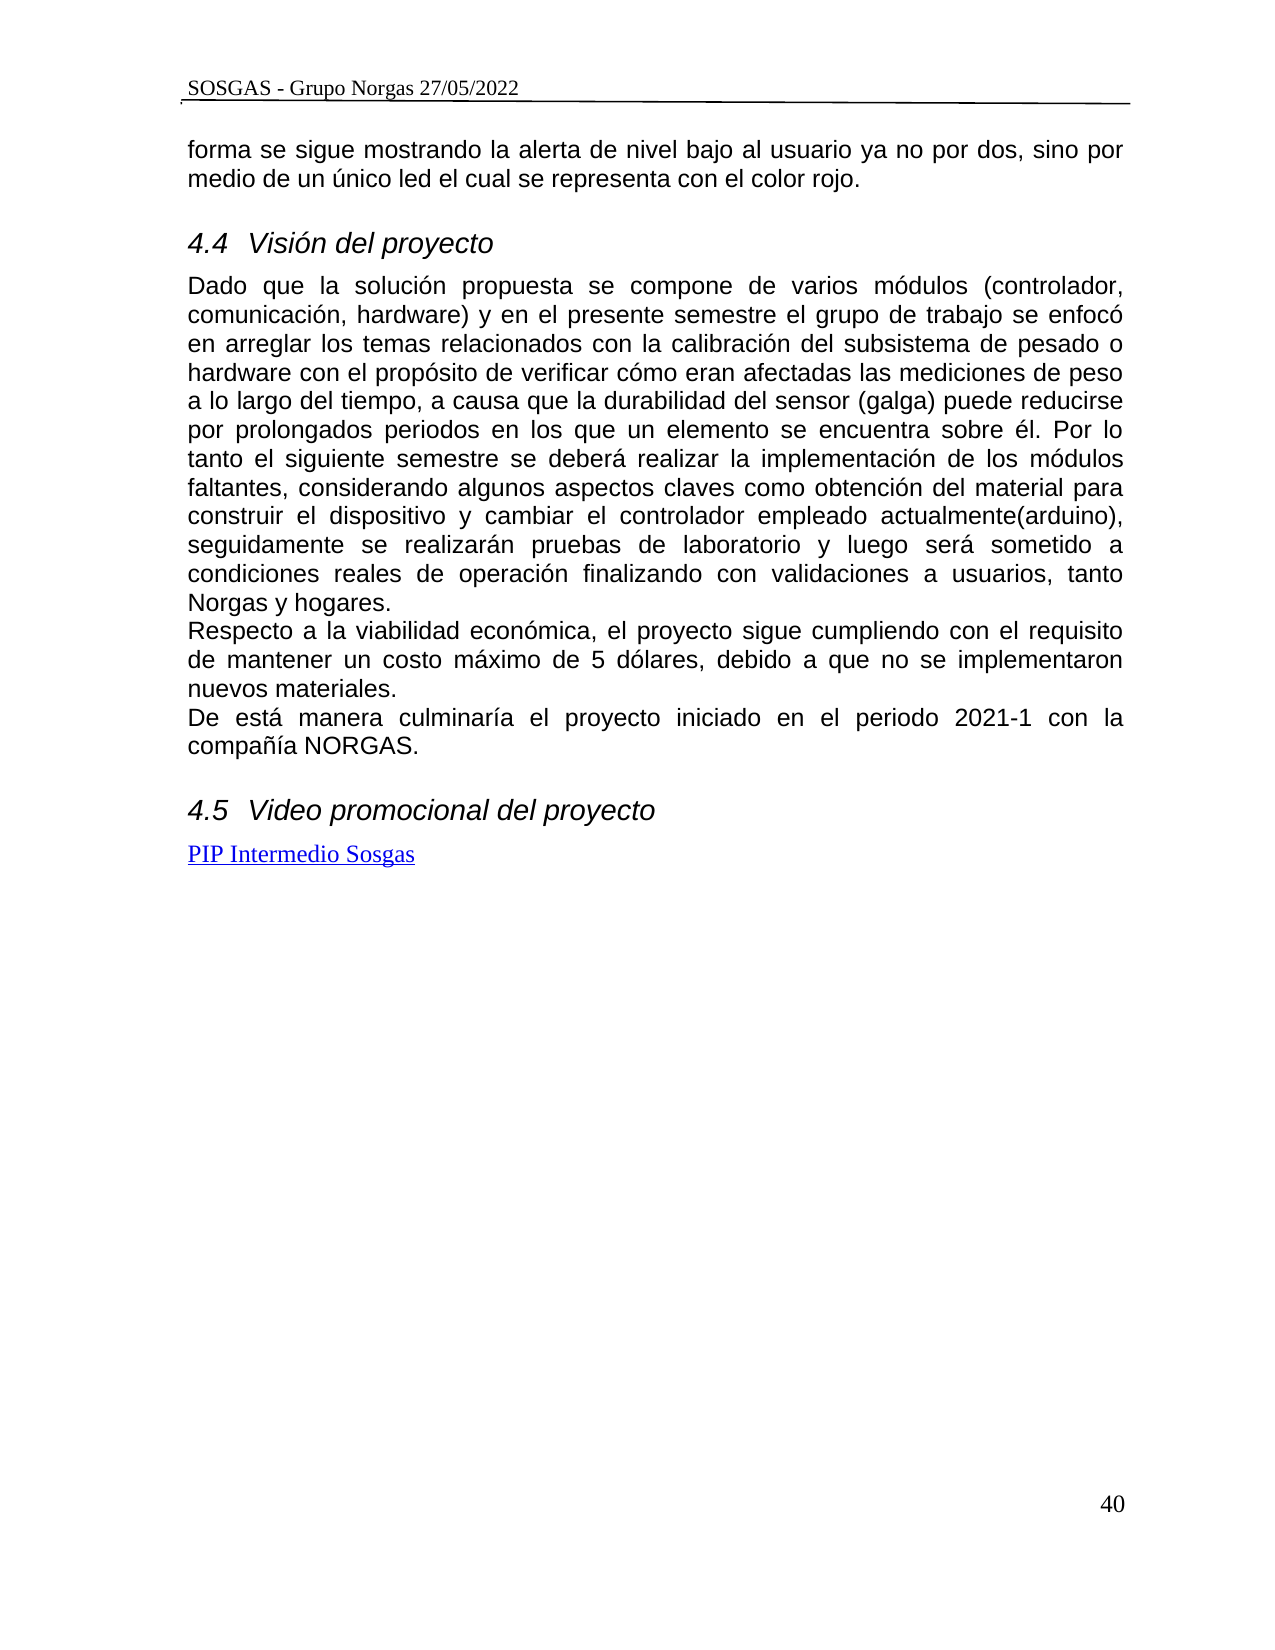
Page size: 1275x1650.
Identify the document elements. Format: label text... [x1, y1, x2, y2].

text Respecto a la viabilidad económica, el proyecto sigue cumpliendo con el requisito de mantener un costo máximo de 5 dólares, debido a que no se implementaron nuevos materiales. [187, 616, 1125, 703]
subtitle Video promocional del proyecto [187, 793, 1125, 827]
text PIP Intermedio Sosgas [187, 839, 1125, 868]
text De está manera culminaría el proyecto iniciado en el periodo 2021-1 con la compañía NORGAS. [187, 703, 1125, 760]
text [187, 135, 1125, 192]
subtitle Visión del proyecto [187, 226, 1125, 259]
text Dado que la solución propuesta se compone de varios módulos (controlador, comunicación, hardware) y en el presente semestre el grupo de trabajo se enfocó en arreglar los temas relacionados con la calibración del subsistema de pesado o hardware con el propósito de verificar cómo eran afectadas las mediciones de peso a lo largo del tiempo, a causa que la durabilidad del sensor (galga) puede reducirse por prolongados periodos en los que un elemento se encuentra sobre él. Por lo tanto el siguiente semestre se deberá realizar la implementación de los módulos faltantes, considerando algunos aspectos claves como obtención del material para construir el dispositivo y cambiar el controlador empleado actualmente(arduino), seguidamente se realizarán pruebas de laboratorio y luego será sometido a condiciones reales de operación finalizando con validaciones a usuarios, tanto Norgas y hogares. [187, 271, 1125, 616]
